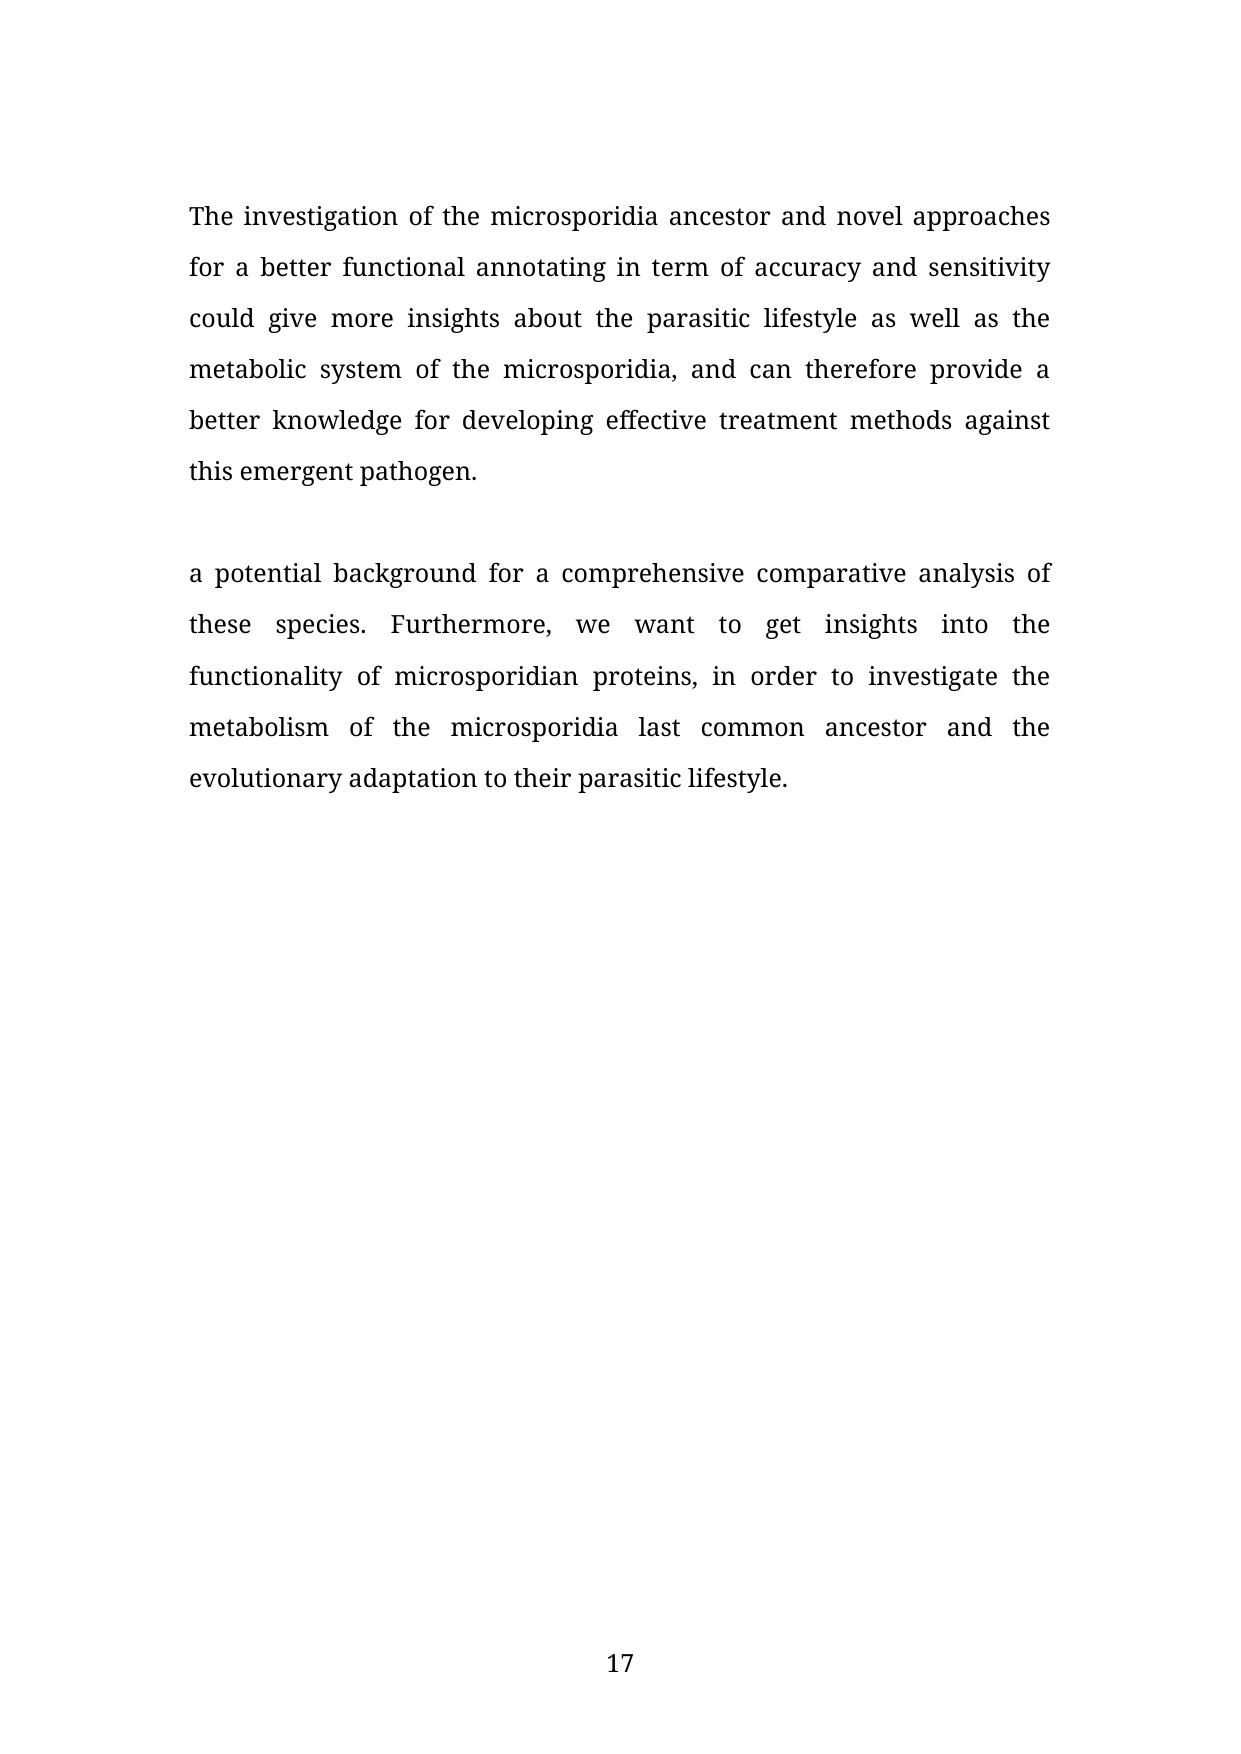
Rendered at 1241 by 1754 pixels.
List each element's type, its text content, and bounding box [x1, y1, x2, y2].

text The investigation of the microsporidia ancestor and novel approaches for a better functional annotating in term of accuracy and sensitivity could give more insights about the parasitic lifestyle as well as the metabolic system of the microsporidia, and can therefore provide a better knowledge for developing effective treatment methods against this emergent pathogen. [189, 199, 1051, 488]
text a potential background for a comprehensive comparative analysis of these species. Furthermore, we want to get insights into the functionality of microsporidian proteins, in order to investigate the metabolism of the microsporidia last common ancestor and the evolutionary adaptation to their parasitic lifestyle. [189, 556, 1051, 794]
